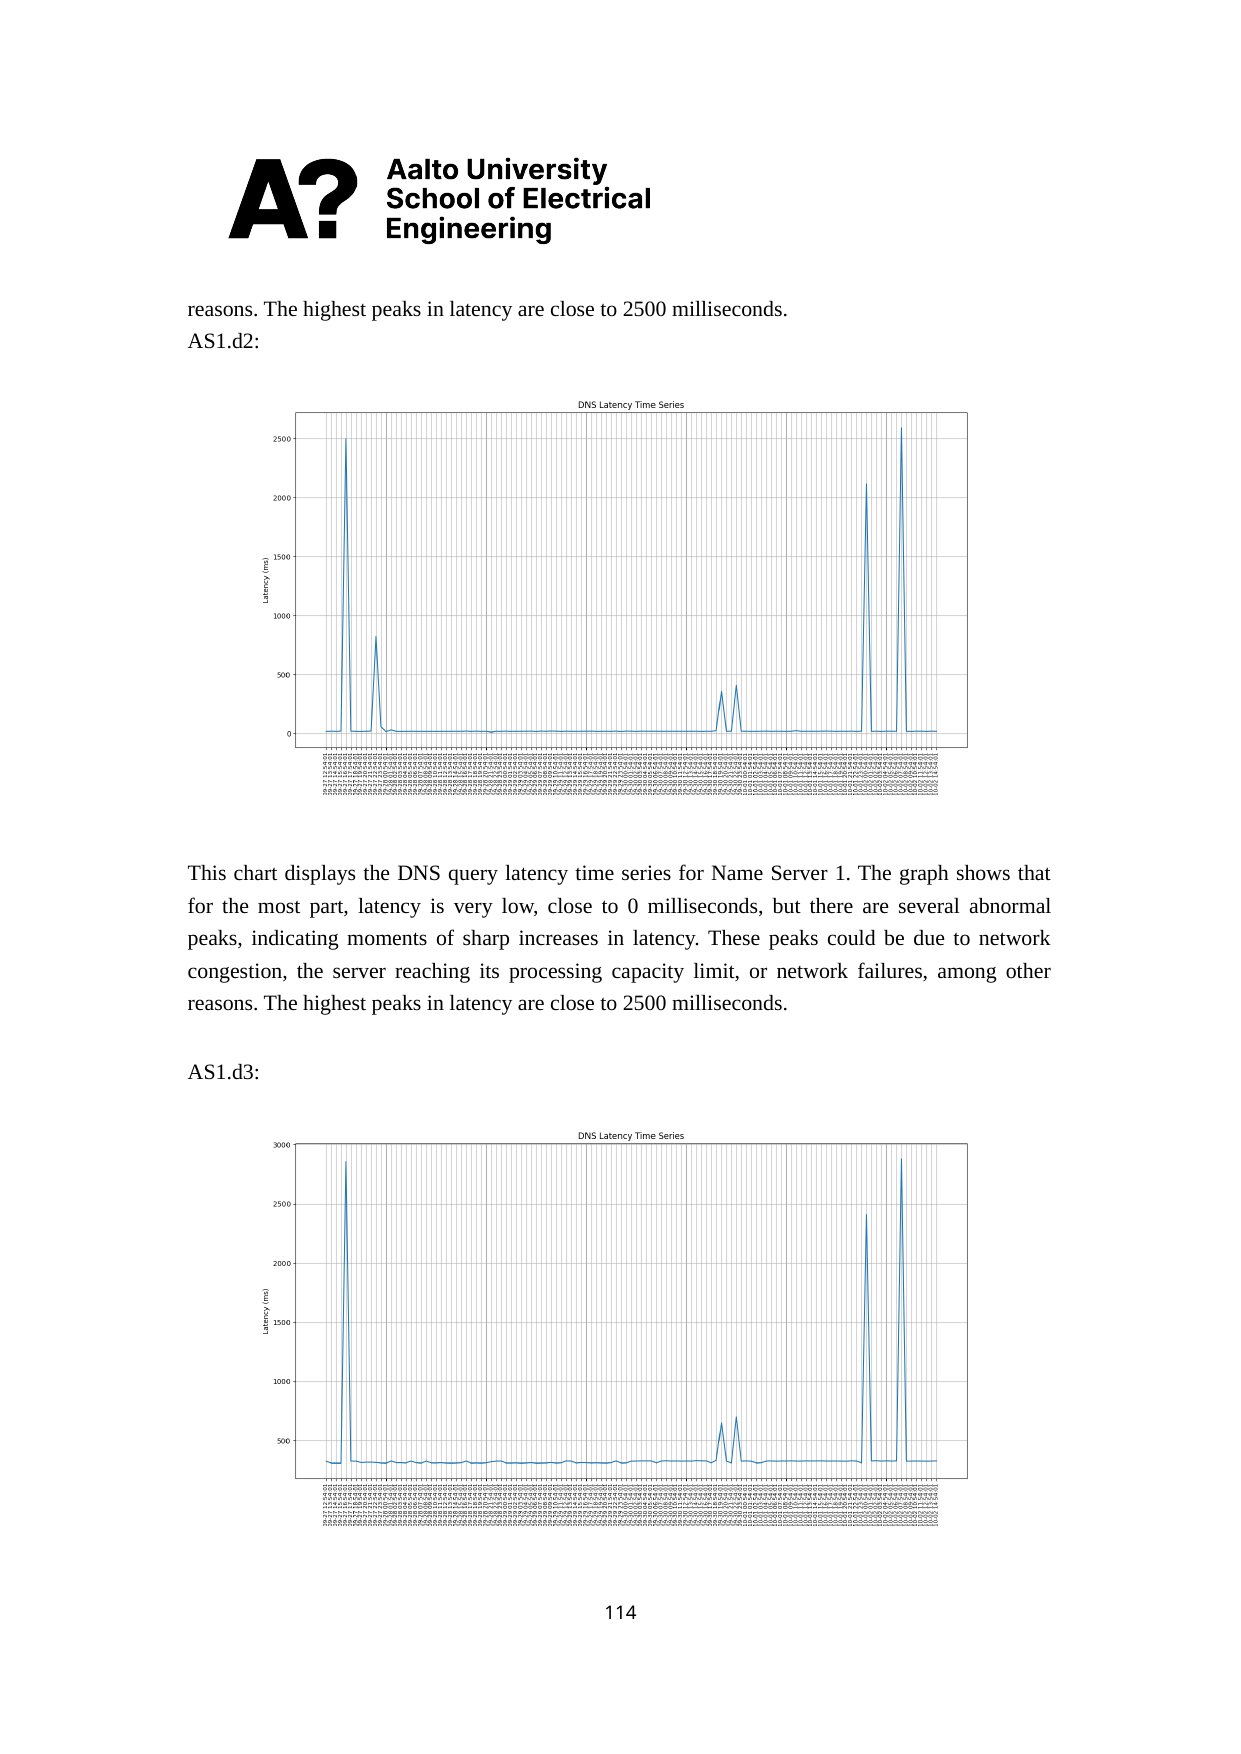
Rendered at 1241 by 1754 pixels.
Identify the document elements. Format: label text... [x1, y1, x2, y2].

picture [187, 1091, 1053, 1526]
picture [187, 360, 1053, 795]
text AS1.d2: [187, 324, 1053, 357]
picture [187, 114, 695, 285]
text AS1.d3: [187, 1055, 1053, 1088]
